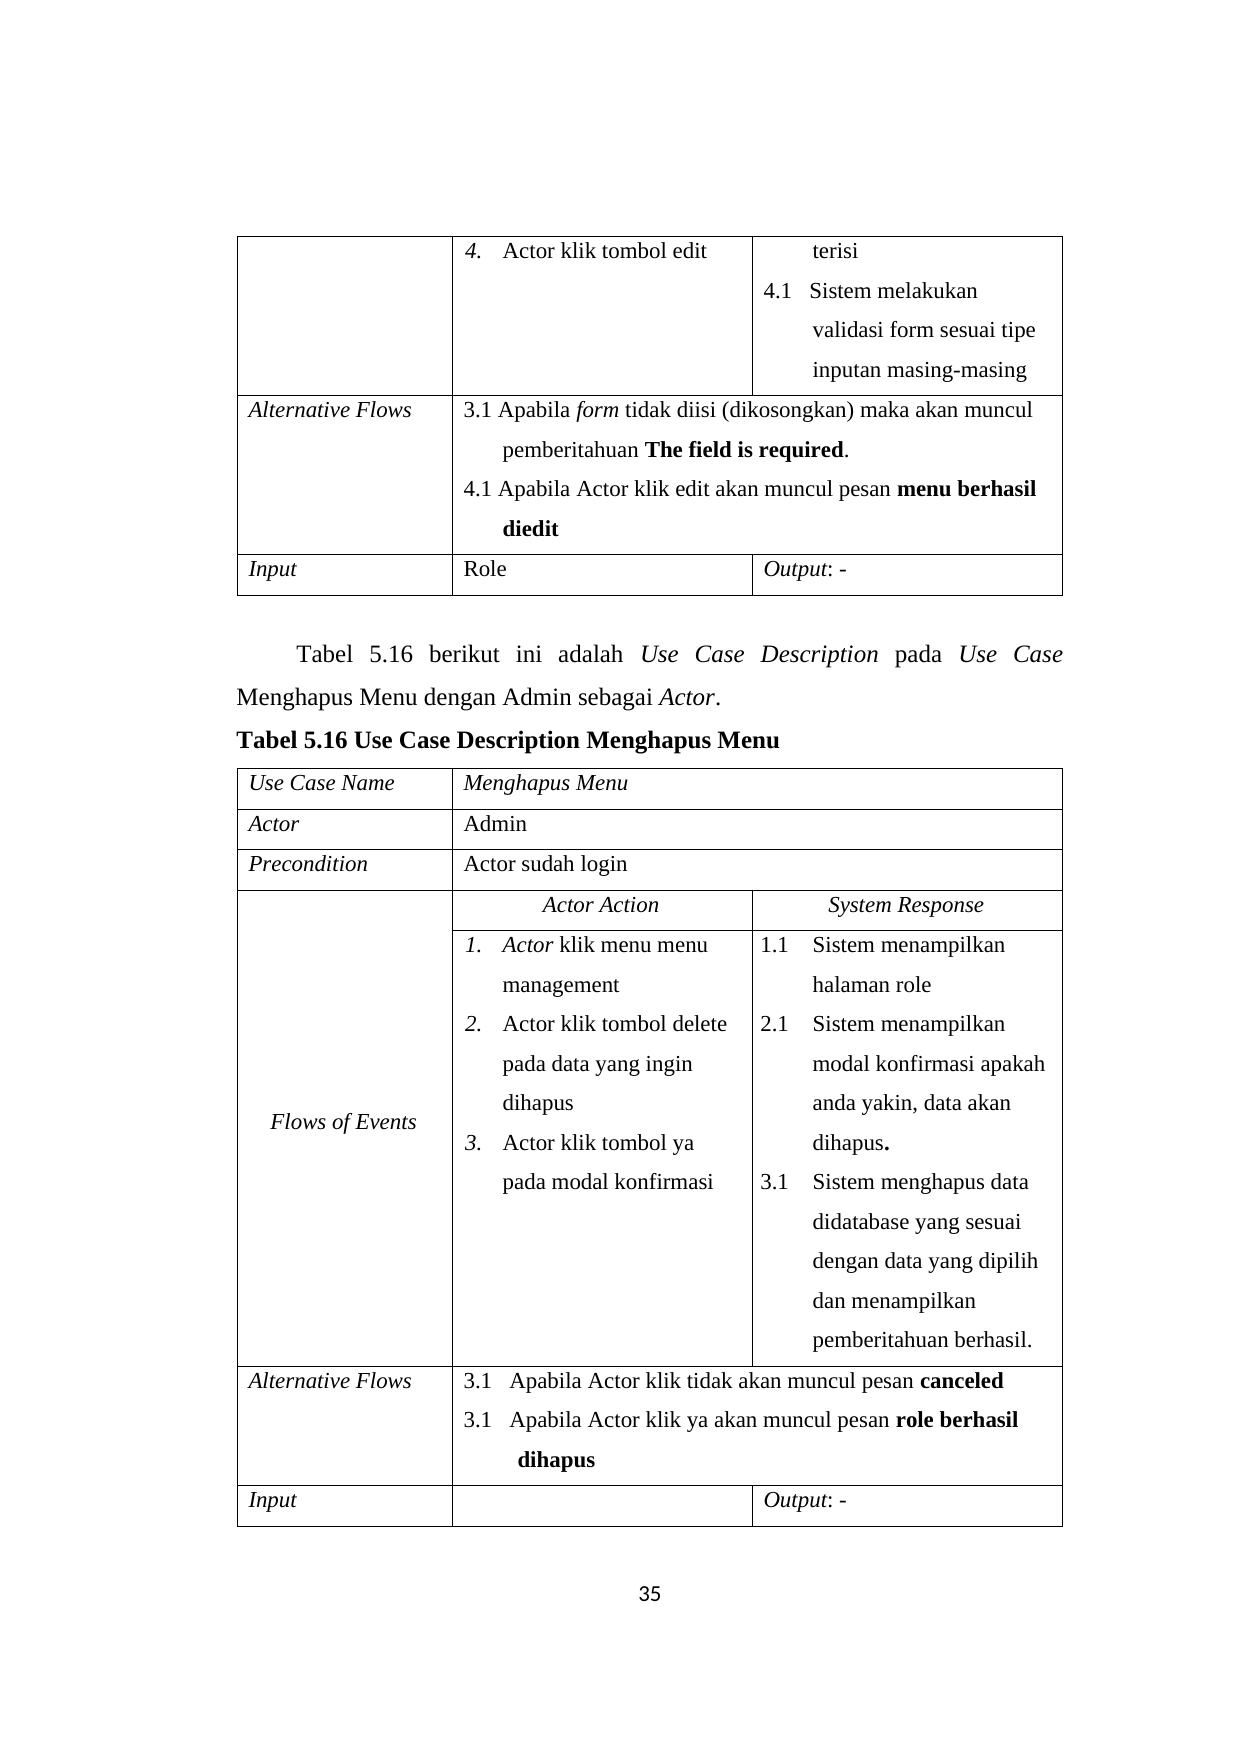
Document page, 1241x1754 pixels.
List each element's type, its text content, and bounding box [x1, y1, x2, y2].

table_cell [753, 237, 1062, 395]
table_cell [453, 237, 752, 395]
table_cell Admin [453, 810, 1062, 849]
table_cell 3.1 Apabila form tidak diisi (dikosongkan) maka akan muncul pemberitahuan The field is required. 4.1 Apabila Actor klik edit akan muncul pesan menu berhasil diedit [453, 396, 1062, 554]
table_cell System Response [753, 891, 1062, 930]
table_header Menghapus Menu [453, 769, 1062, 809]
table_cell Alternative Flows [238, 1367, 452, 1485]
text Tabel 5.16 Use Case Description Menghapus Menu [236, 725, 1063, 754]
table_cell Actor Action [453, 891, 752, 930]
text Tabel 5.16 berikut ini adalah Use Case Description pada Use Case Menghapus Menu dengan Admin sebagai Actor. [236, 639, 1063, 711]
table_cell Input [238, 555, 452, 595]
table_cell Output: - [753, 555, 1062, 595]
table_cell Precondition [238, 850, 452, 890]
table_cell 3.1 Apabila Actor klik tidak akan muncul pesan canceled 3.1 Apabila Actor klik ya akan muncul pesan role berhasil dihapus [453, 1367, 1062, 1485]
table_cell Actor [238, 810, 452, 849]
table_cell [453, 1486, 752, 1526]
table_cell Sistem menampilkan halaman role Sistem menampilkan modal konfirmasi apakah anda yakin, data akan dihapus. Sistem menghapus data didatabase yang sesuai dengan data yang dipilih dan menampilkan pemberitahuan berhasil. [753, 931, 1062, 1366]
table_cell Role [453, 555, 752, 595]
table_cell Flows of Events [238, 891, 452, 1366]
table_header Use Case Name [238, 769, 452, 809]
table_cell Input [238, 1486, 452, 1526]
table_cell Actor klik menu menu management Actor klik tombol delete pada data yang ingin dihapus Actor klik tombol ya pada modal konfirmasi [453, 931, 752, 1366]
table_cell Actor sudah login [453, 850, 1062, 890]
table_cell Alternative Flows [238, 396, 452, 554]
table_cell Output: - [753, 1486, 1062, 1526]
